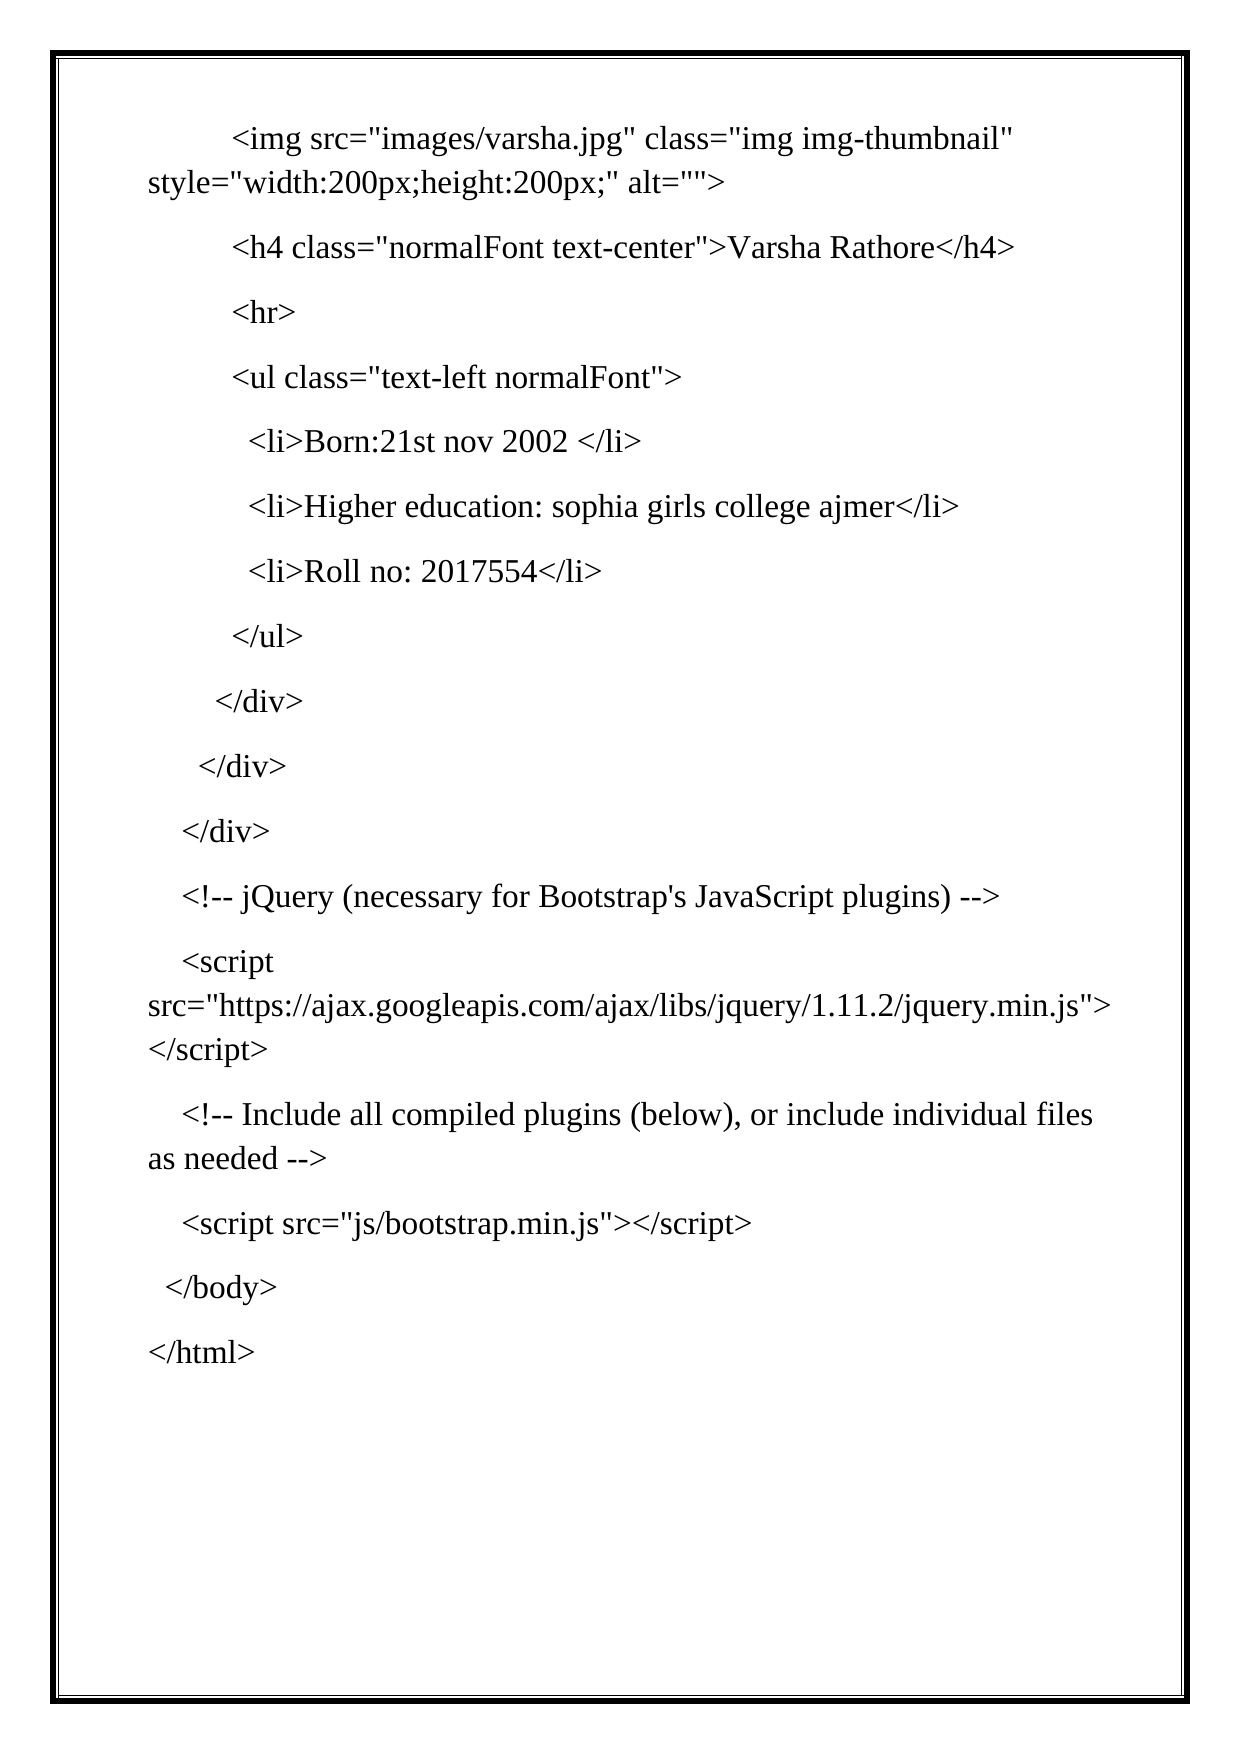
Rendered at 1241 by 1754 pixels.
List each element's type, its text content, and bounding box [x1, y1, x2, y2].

text <img src="images/varsha.jpg" class="img img-thumbnail" style="width:200px;height:200px;" alt=""> [148, 118, 1122, 201]
text <li>Higher education: sophia girls college ajmer</li> [148, 487, 1122, 525]
text <hr> [148, 292, 1122, 330]
text <script src="https://ajax.googleapis.com/ajax/libs/jquery/1.11.2/jquery.min.js"></script> [148, 941, 1122, 1067]
text </html> [148, 1333, 1122, 1371]
text <li>Roll no: 2017554</li> [148, 552, 1122, 590]
text <h4 class="normalFont text-center">Varsha Rathore</h4> [148, 227, 1122, 265]
text </ul> [148, 616, 1122, 655]
text <!-- jQuery (necessary for Bootstrap's JavaScript plugins) --> [148, 876, 1122, 914]
text <!-- Include all compiled plugins (below), or include individual files as needed --> [148, 1094, 1122, 1176]
text <script src="js/bootstrap.min.js"></script> [148, 1203, 1122, 1241]
text </body> [148, 1268, 1122, 1306]
text </div> [148, 746, 1122, 784]
text <ul class="text-left normalFont"> [148, 357, 1122, 395]
text </div> [148, 681, 1122, 720]
text <li>Born:21st nov 2002 </li> [148, 422, 1122, 460]
text </div> [148, 811, 1122, 849]
